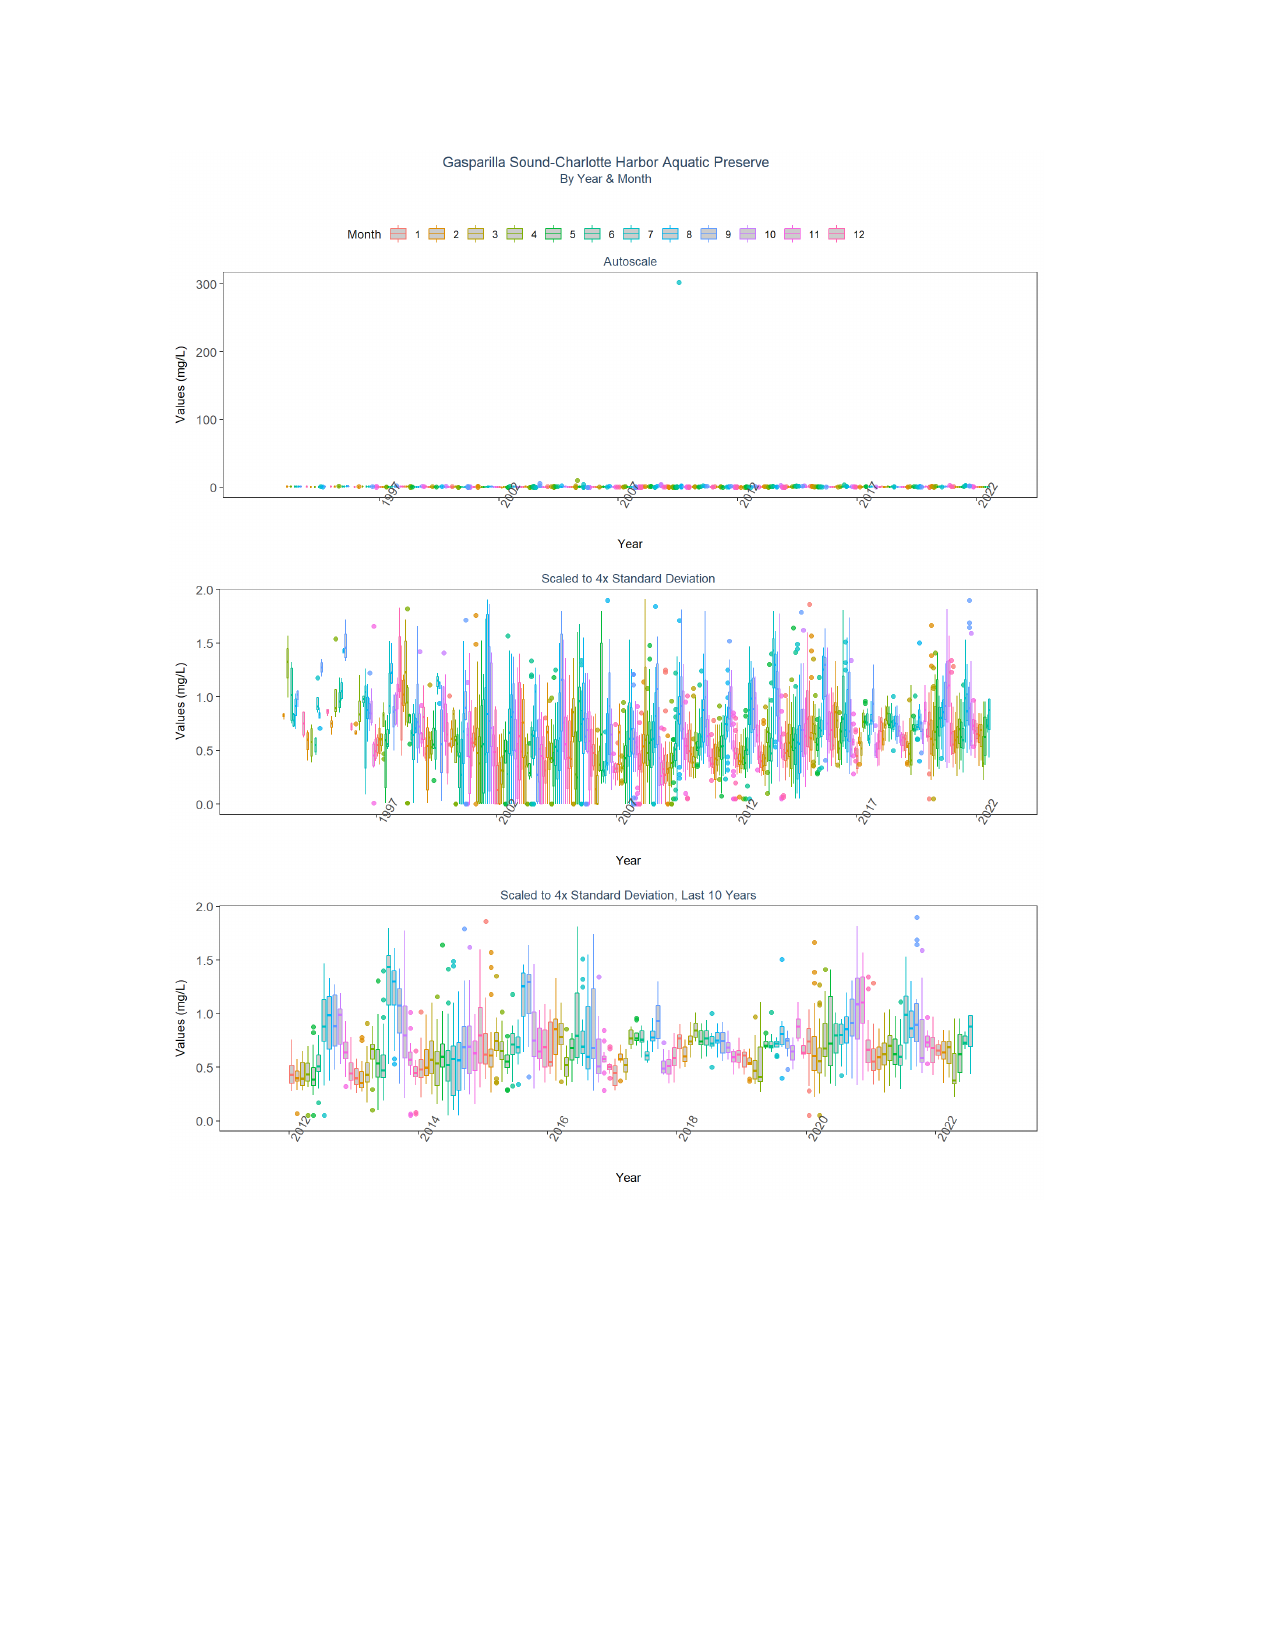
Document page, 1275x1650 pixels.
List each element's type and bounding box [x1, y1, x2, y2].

picture [168, 150, 1044, 1200]
